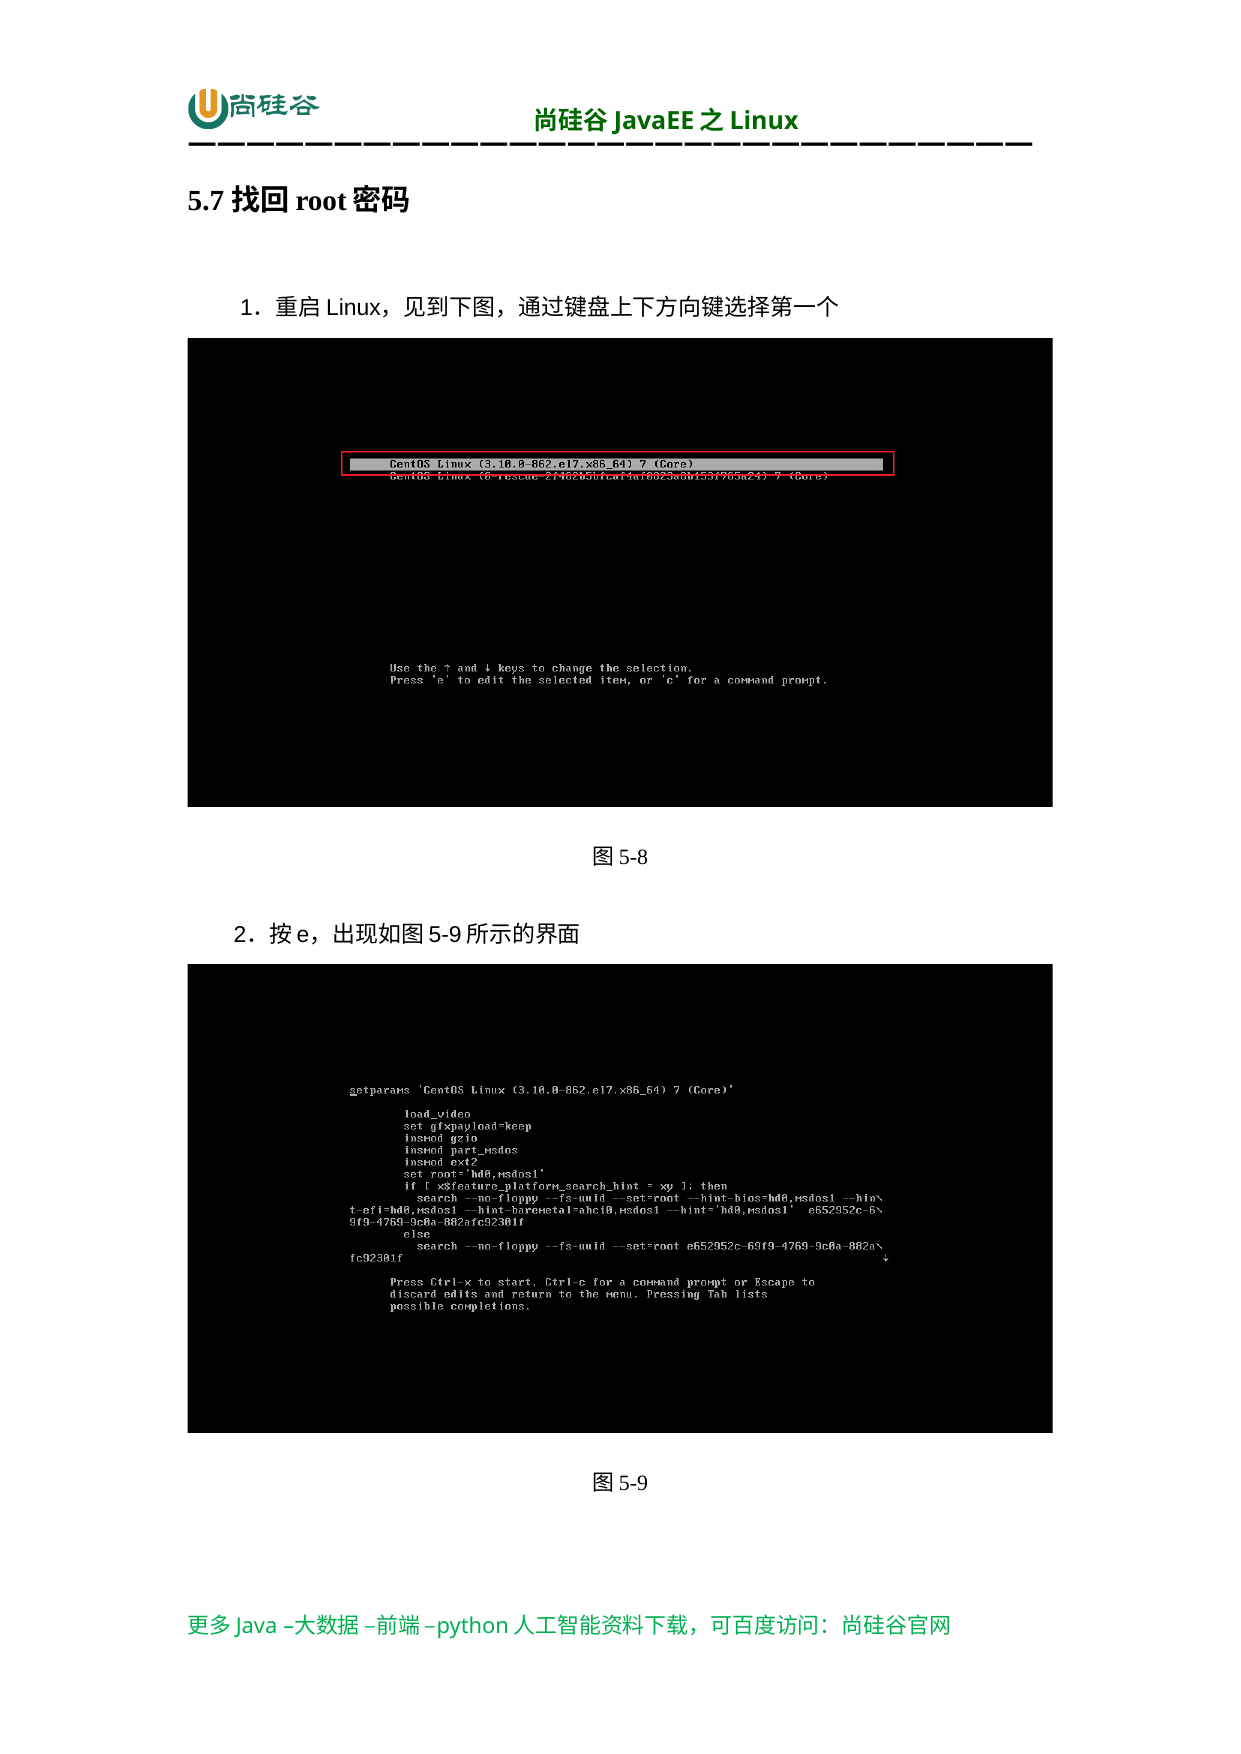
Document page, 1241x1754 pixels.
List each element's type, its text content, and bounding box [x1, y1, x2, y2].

picture [187, 964, 1053, 1433]
picture [187, 88, 321, 130]
text 2．按e，出现如图5-9所示的界面 [187, 899, 1053, 964]
text 图5-9 [187, 1465, 1053, 1497]
text 1．重启Linux，见到下图，通过键盘上下方向键选择第一个 [187, 273, 1053, 338]
text 图5-8 [187, 838, 1053, 871]
subtitle 5.7 找回root密码 [187, 165, 1053, 230]
picture [187, 338, 1053, 807]
